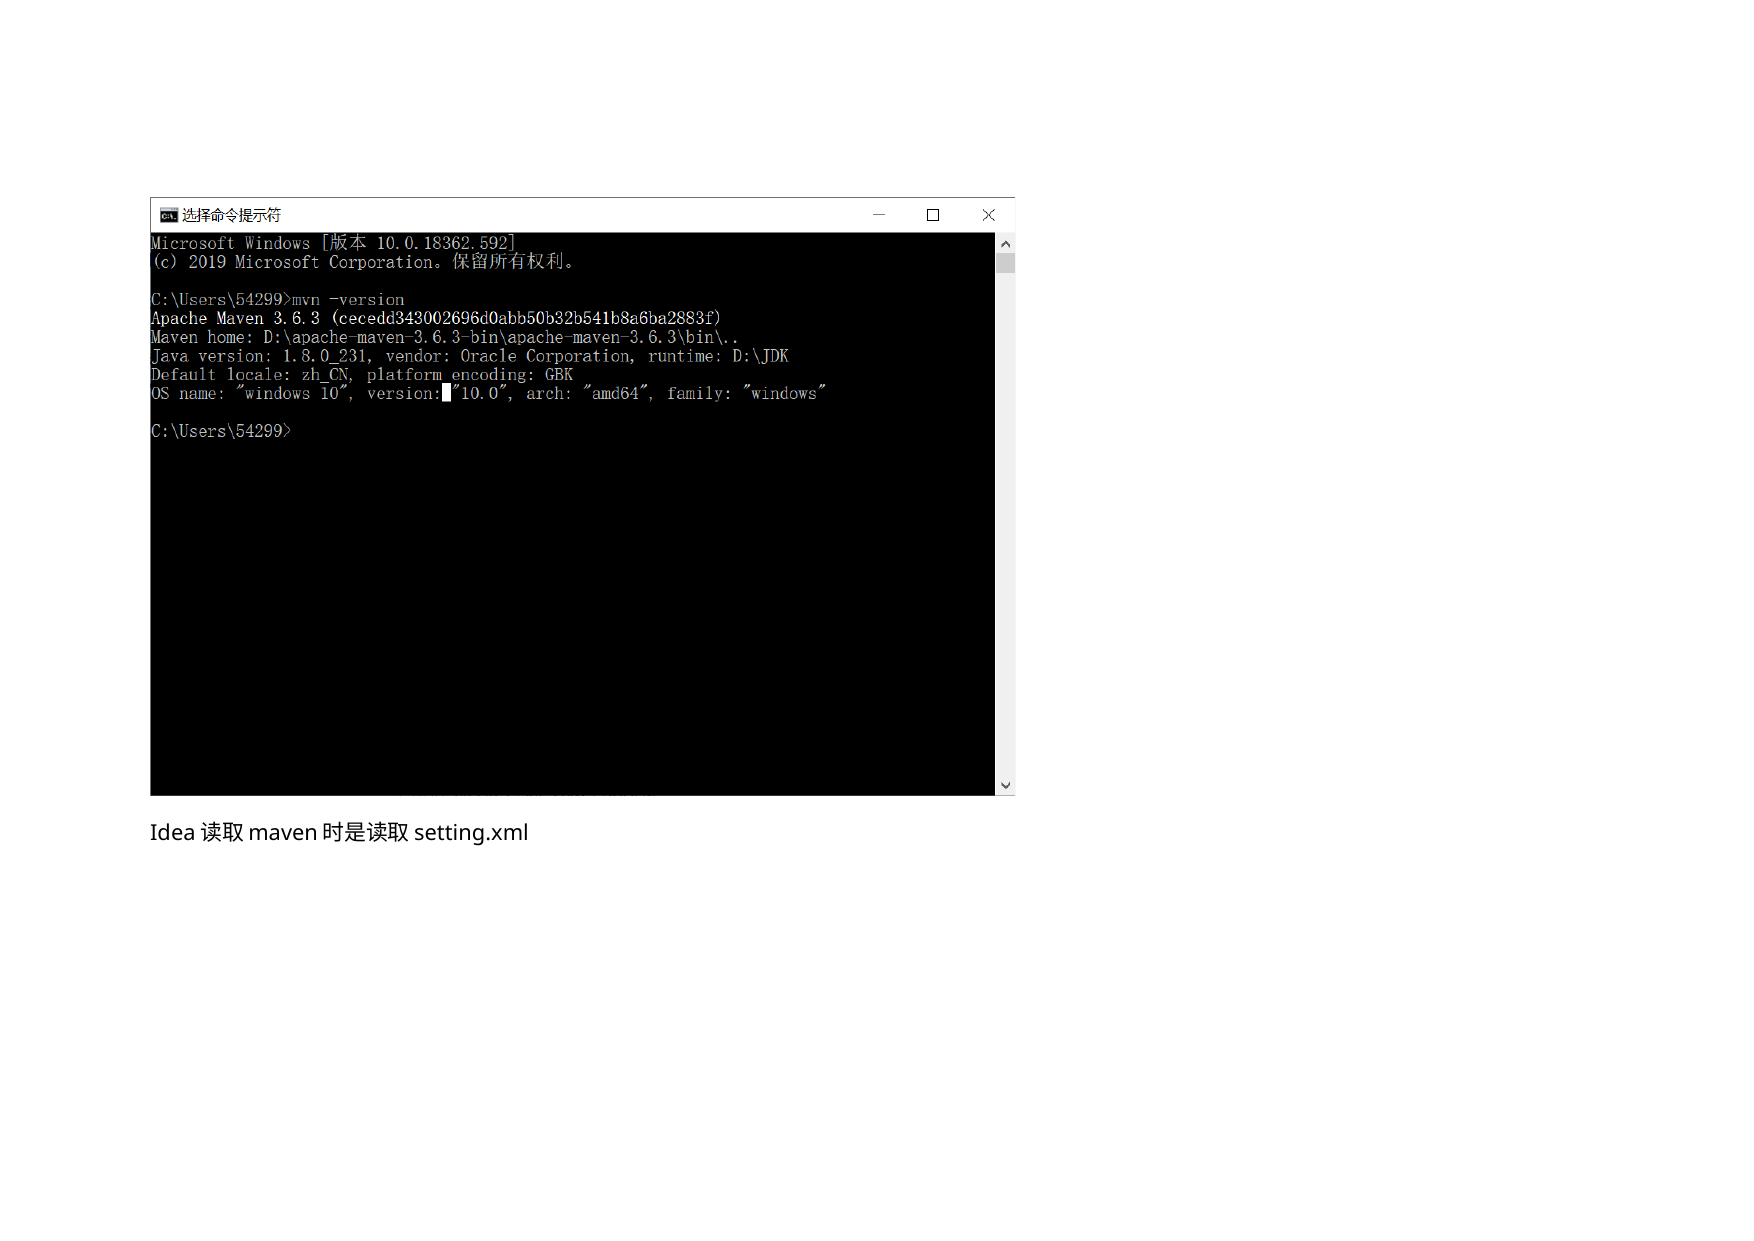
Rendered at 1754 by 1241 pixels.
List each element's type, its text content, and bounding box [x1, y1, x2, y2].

text Idea读取maven时是读取setting.xml [150, 815, 1604, 848]
picture [150, 197, 1016, 796]
